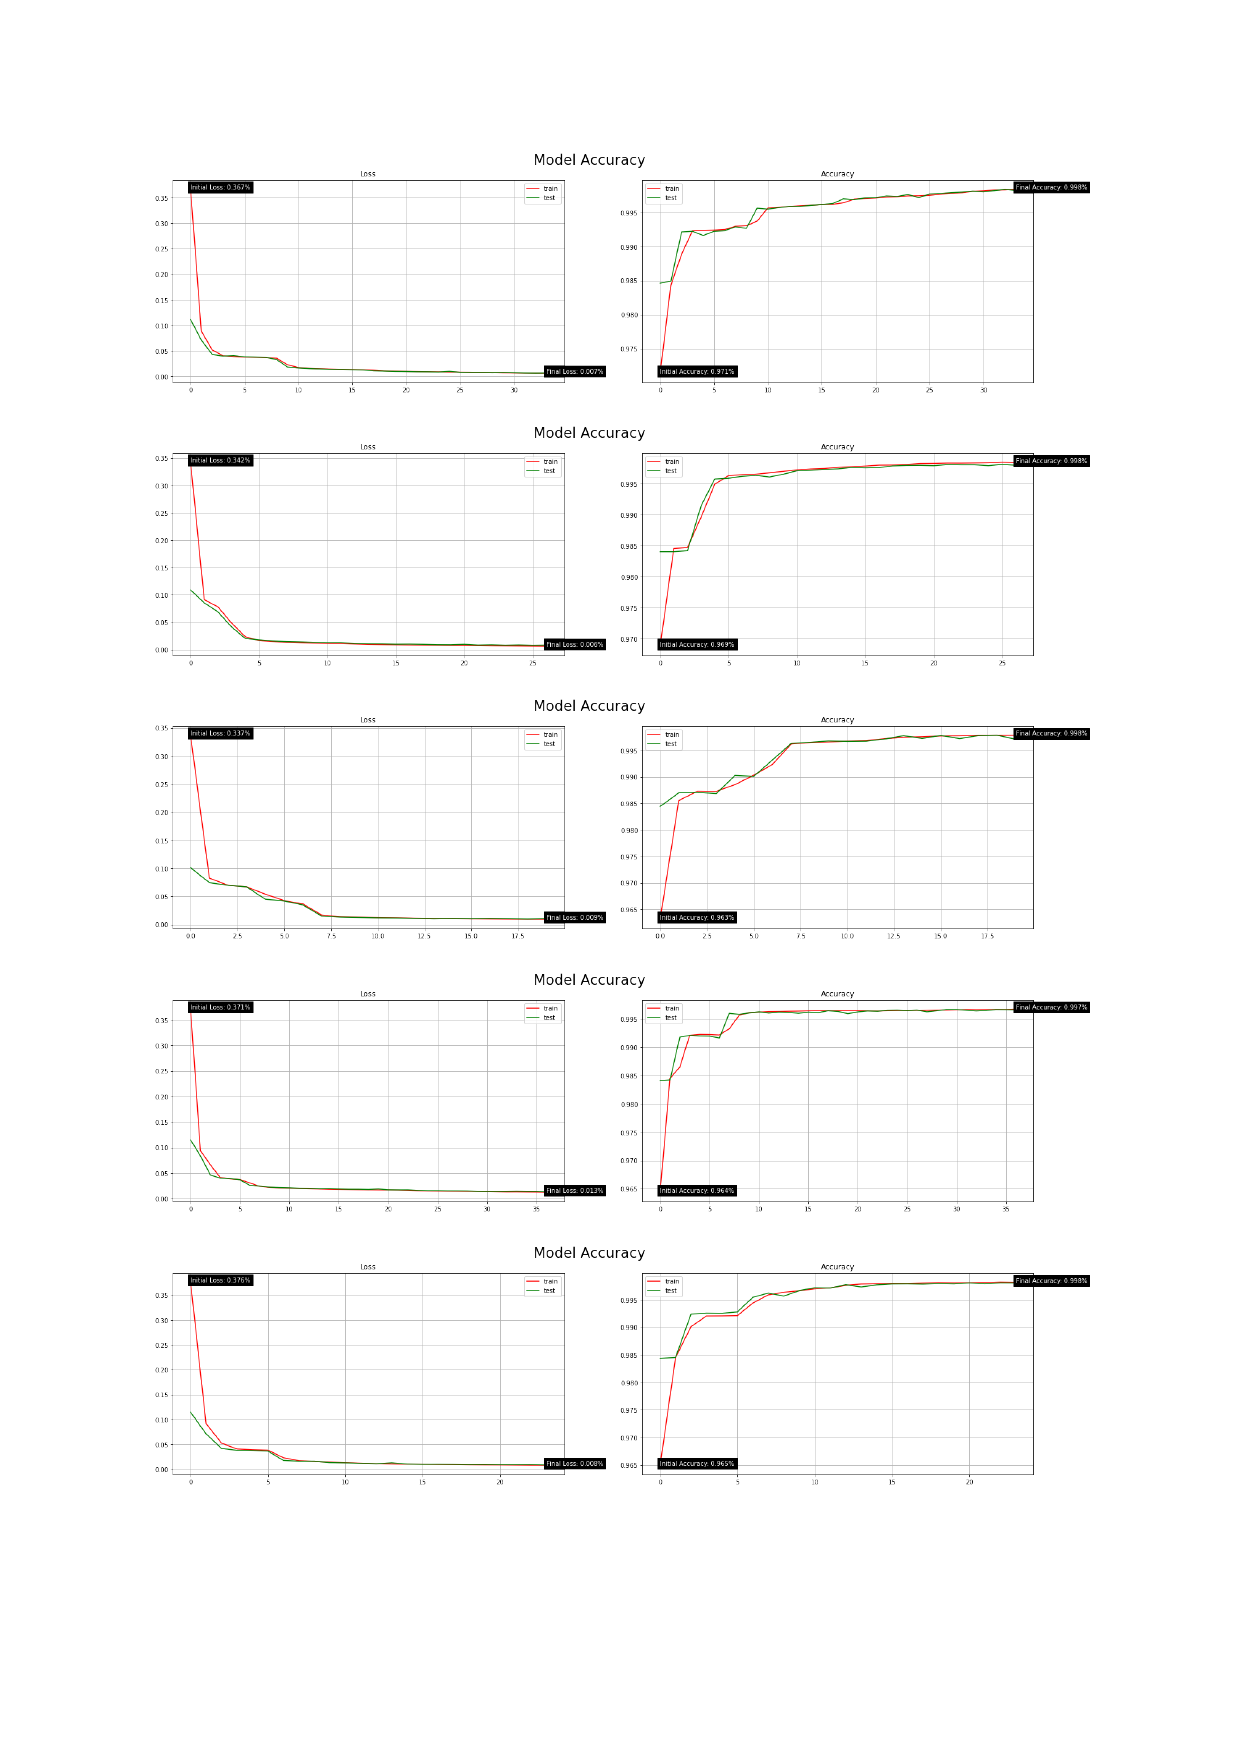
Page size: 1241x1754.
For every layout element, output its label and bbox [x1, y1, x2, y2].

picture [150, 696, 1091, 943]
picture [150, 969, 1091, 1216]
picture [150, 150, 1091, 397]
picture [150, 1242, 1091, 1489]
picture [150, 423, 1091, 670]
